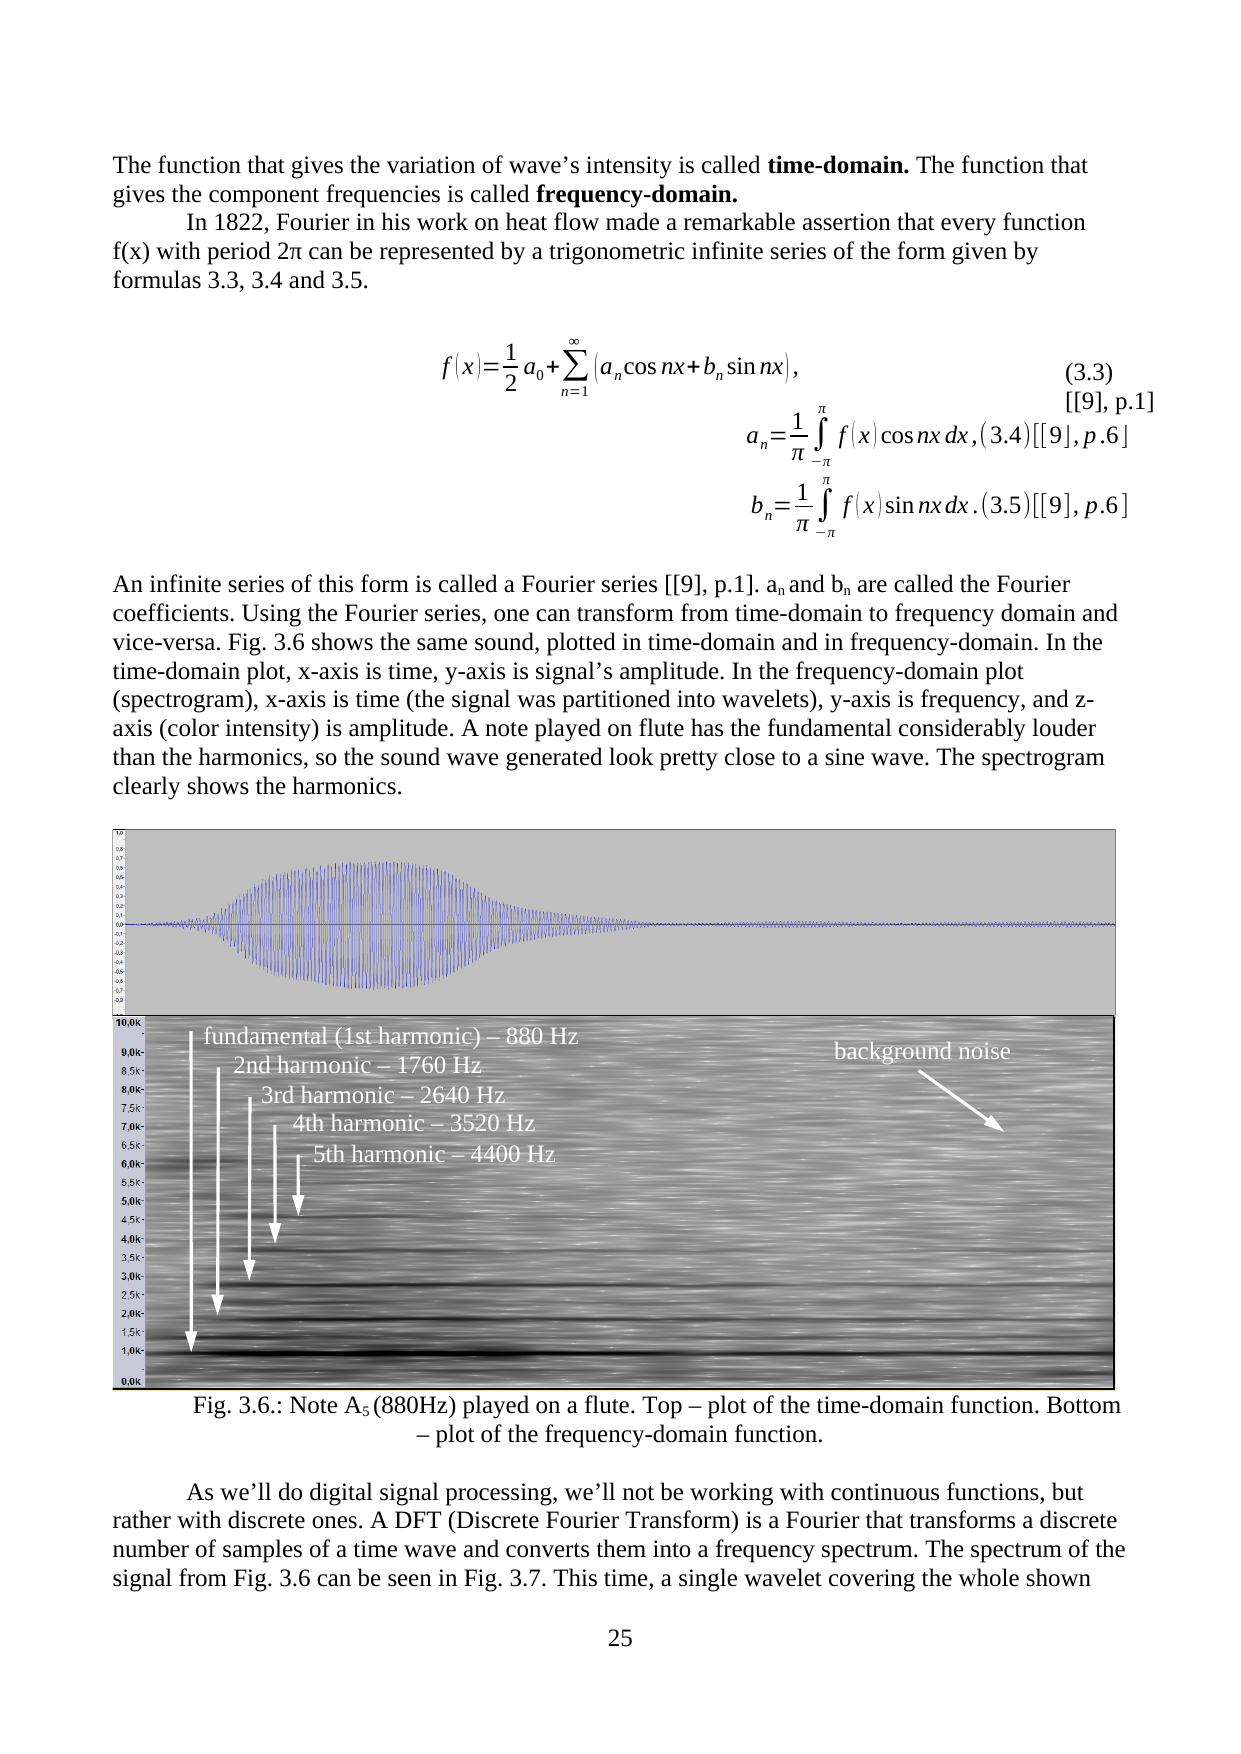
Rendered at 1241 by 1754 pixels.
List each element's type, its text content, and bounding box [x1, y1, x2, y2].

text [112, 1477, 1128, 1592]
text An infinite series of this form is called a Fourier series [[9], p.1]. an and bn are called the Fourier coefficients. Using the Fourier series, one can transform from time-domain to frequency domain and vice-versa. Fig. 3.6 shows the same sound, plotted in time-domain and in frequency-domain. In the time-domain plot, x-axis is time, y-axis is signal’s amplitude. In the frequency-domain plot (spectrogram), x-axis is time (the signal was partitioned into wavelets), y-axis is frequency, and z-axis (color intensity) is amplitude. A note played on flute has the fundamental considerably louder than the harmonics, so the sound wave generated look pretty close to a sine wave. The spectrogram clearly shows the harmonics. [112, 569, 1128, 799]
text The function that gives the variation of wave’s intensity is called time-domain. The function that gives the component frequencies is called frequency-domain. [112, 150, 1128, 207]
text In 1822, Fourier in his work on heat flow made a remarkable assertion that every function f(x) with period 2π can be represented by a trigonometric infinite series of the form given by formulas 3.3, 3.4 and 3.5. [112, 207, 1128, 294]
text Fig. 3.6.: Note A5 (880Hz) played on a flute. Top – plot of the time-domain function. Bottom – plot of the frequency-domain function. [112, 828, 1128, 1448]
